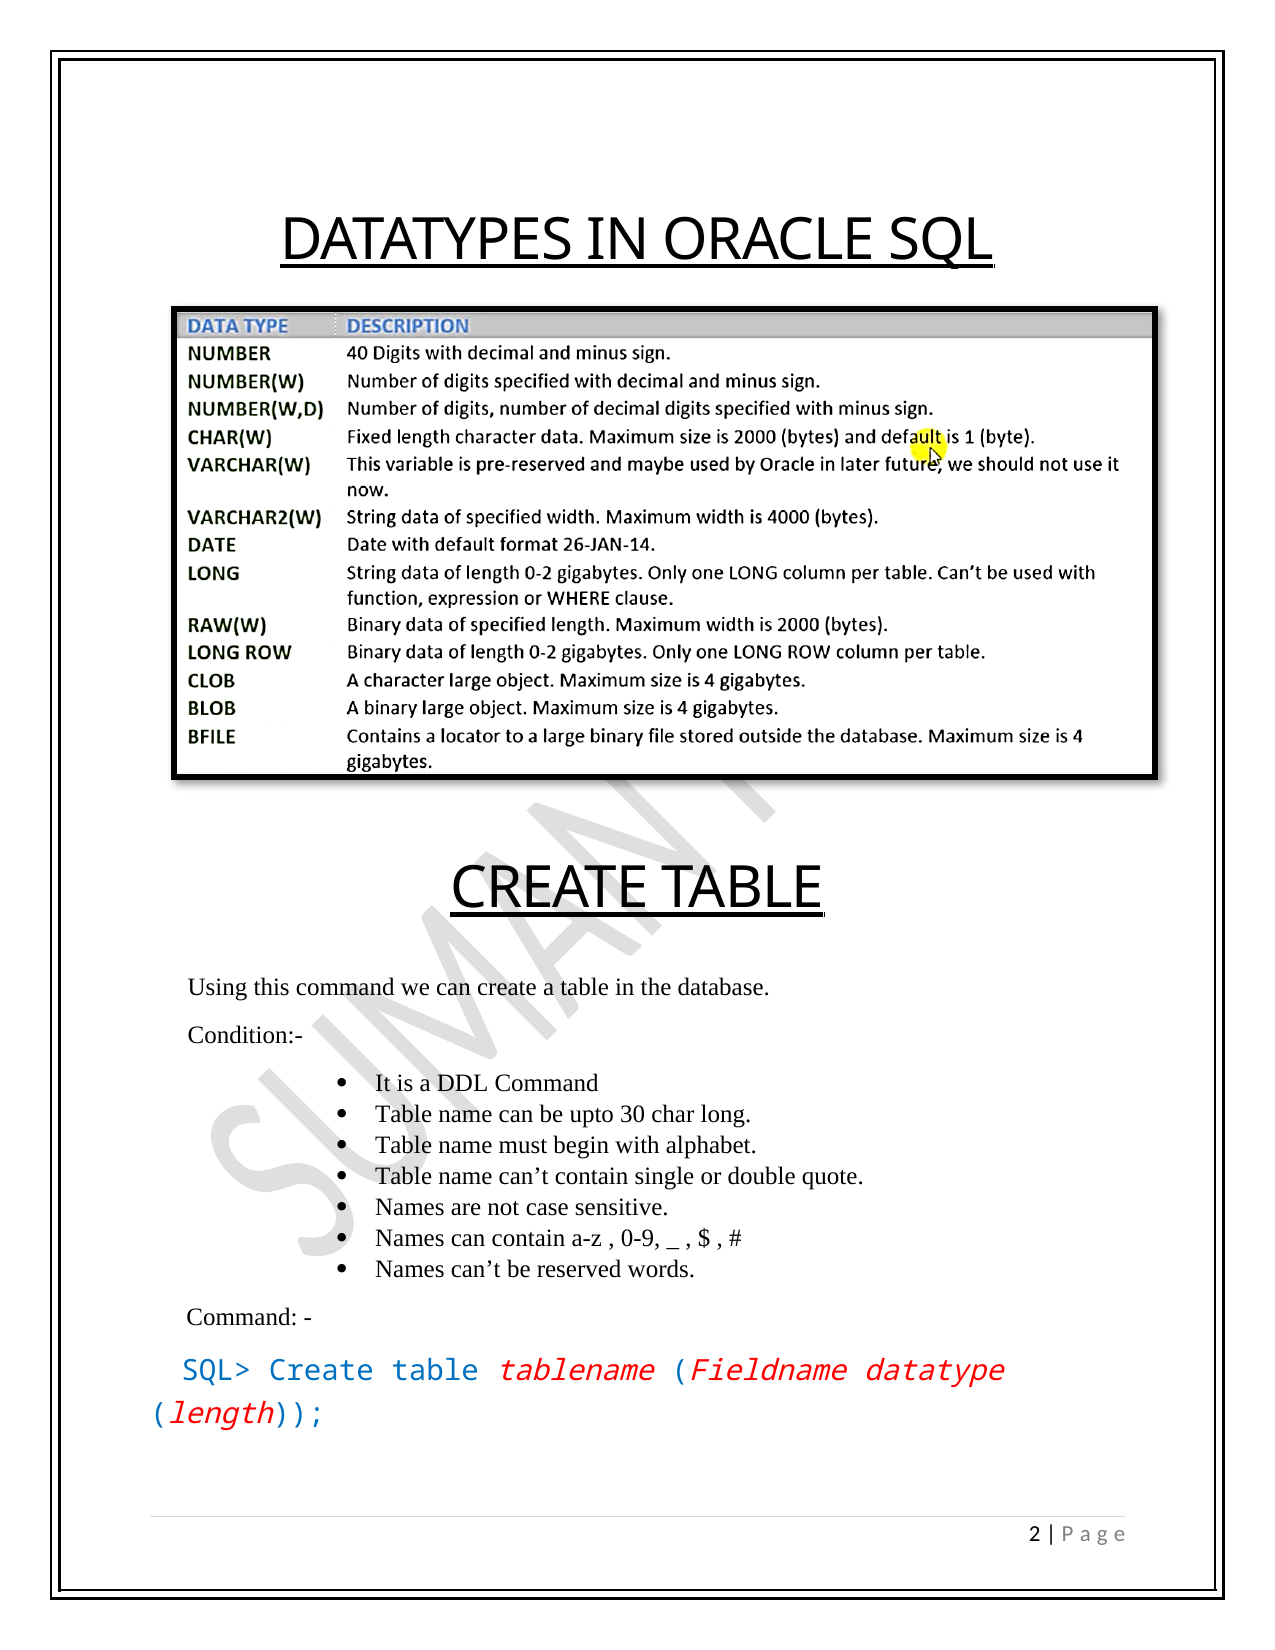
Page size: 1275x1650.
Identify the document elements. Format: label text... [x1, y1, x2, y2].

list Table name can be upto 30 char long. [337, 1099, 1125, 1128]
text SQL> Create table tablename (Fieldname datatype (length)); [150, 1349, 1125, 1432]
list Table name can’t contain single or double quote. [337, 1161, 1125, 1190]
title CREATE TABLE [150, 845, 1125, 925]
title DATATYPES IN ORACLE SQL [150, 197, 1125, 276]
text Condition:- [187, 1020, 1125, 1049]
text Command: - [150, 1302, 1125, 1331]
list Table name must begin with alphabet. [337, 1130, 1125, 1159]
list Names can contain a-z , 0-9, _ , $ , # [337, 1223, 1125, 1252]
list It is a DDL Command [337, 1068, 1125, 1097]
picture [177, 312, 1152, 774]
list Names are not case sensitive. [337, 1192, 1125, 1221]
list Names can’t be reserved words. [337, 1254, 1125, 1283]
text Using this command we can create a table in the database. [187, 972, 1125, 1001]
